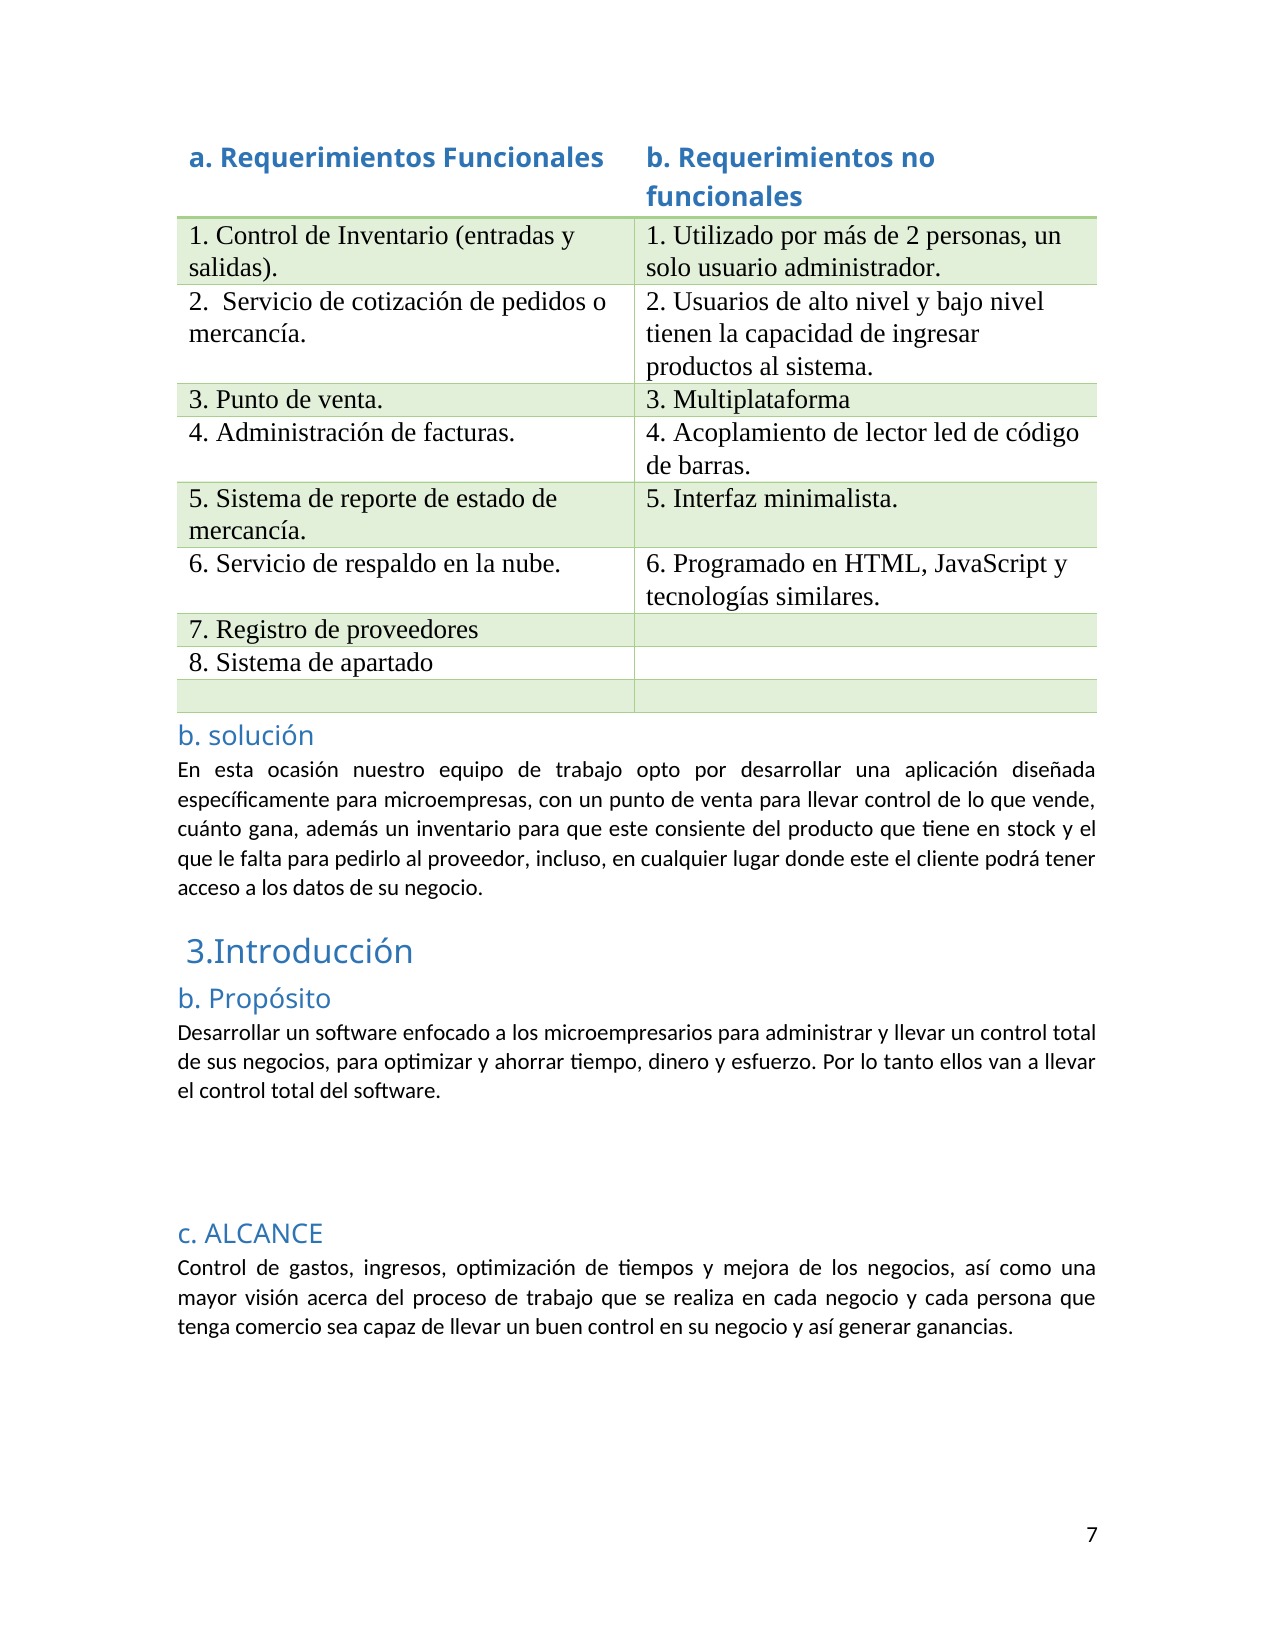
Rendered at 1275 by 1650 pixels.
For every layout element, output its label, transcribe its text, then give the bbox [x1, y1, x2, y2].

table_cell [635, 680, 1097, 712]
table_cell 1. Control de Inventario (entradas y salidas). [177, 219, 634, 284]
table_cell 2. Servicio de cotización de pedidos o mercancía. [177, 285, 634, 382]
table_cell 1. Utilizado por más de 2 personas, un solo usuario administrador. [635, 219, 1097, 284]
subtitle b. solución [177, 717, 1098, 754]
table_cell 5. Sistema de reporte de estado de mercancía. [177, 483, 634, 547]
subtitle b. Propósito [177, 979, 1098, 1016]
table_cell 5. Interfaz minimalista. [635, 483, 1097, 547]
table_cell 6. Programado en HTML, JavaScript y tecnologías similares. [635, 548, 1097, 613]
table_cell 4. Administración de facturas. [177, 417, 634, 481]
table_cell 3. Punto de venta. [177, 384, 634, 416]
table_cell 6. Servicio de respaldo en la nube. [177, 548, 634, 613]
table_cell 8. Sistema de apartado [177, 647, 634, 679]
table_cell [177, 680, 634, 712]
table_header b. Requerimientos no funcionales [635, 135, 1097, 216]
table_cell 2. Usuarios de alto nivel y bajo nivel tienen la capacidad de ingresar productos al sistema. [635, 285, 1097, 382]
table_cell 3. Multiplataforma [635, 384, 1097, 416]
table_cell [635, 647, 1097, 679]
text Control de gastos, ingresos, optimización de tiempos y mejora de los negocios, así como una mayor visión acerca del proceso de trabajo que se realiza en cada negocio y cada persona que tenga comercio sea capaz de llevar un buen control en su negocio y así generar ganancias. [177, 1253, 1098, 1340]
table_cell 7. Registro de proveedores [177, 614, 634, 646]
table_cell 4. Acoplamiento de lector led de código de barras. [635, 417, 1097, 481]
table_cell [635, 614, 1097, 646]
text Desarrollar un software enfocado a los microempresarios para administrar y llevar un control total de sus negocios, para optimizar y ahorrar tiempo, dinero y esfuerzo. Por lo tanto ellos van a llevar el control total del software. [177, 1018, 1098, 1104]
subtitle 3.Introducción [177, 927, 1098, 973]
subtitle c. ALCANCE [177, 1215, 1098, 1252]
table_header a. Requerimientos Funcionales [177, 135, 634, 216]
text En esta ocasión nuestro equipo de trabajo opto por desarrollar una aplicación diseñada específicamente para microempresas, con un punto de venta para llevar control de lo que vende, cuánto gana, además un inventario para que este consiente del producto que tiene en stock y el que le falta para pedirlo al proveedor, incluso, en cualquier lugar donde este el cliente podrá tener acceso a los datos de su negocio. [177, 756, 1098, 901]
